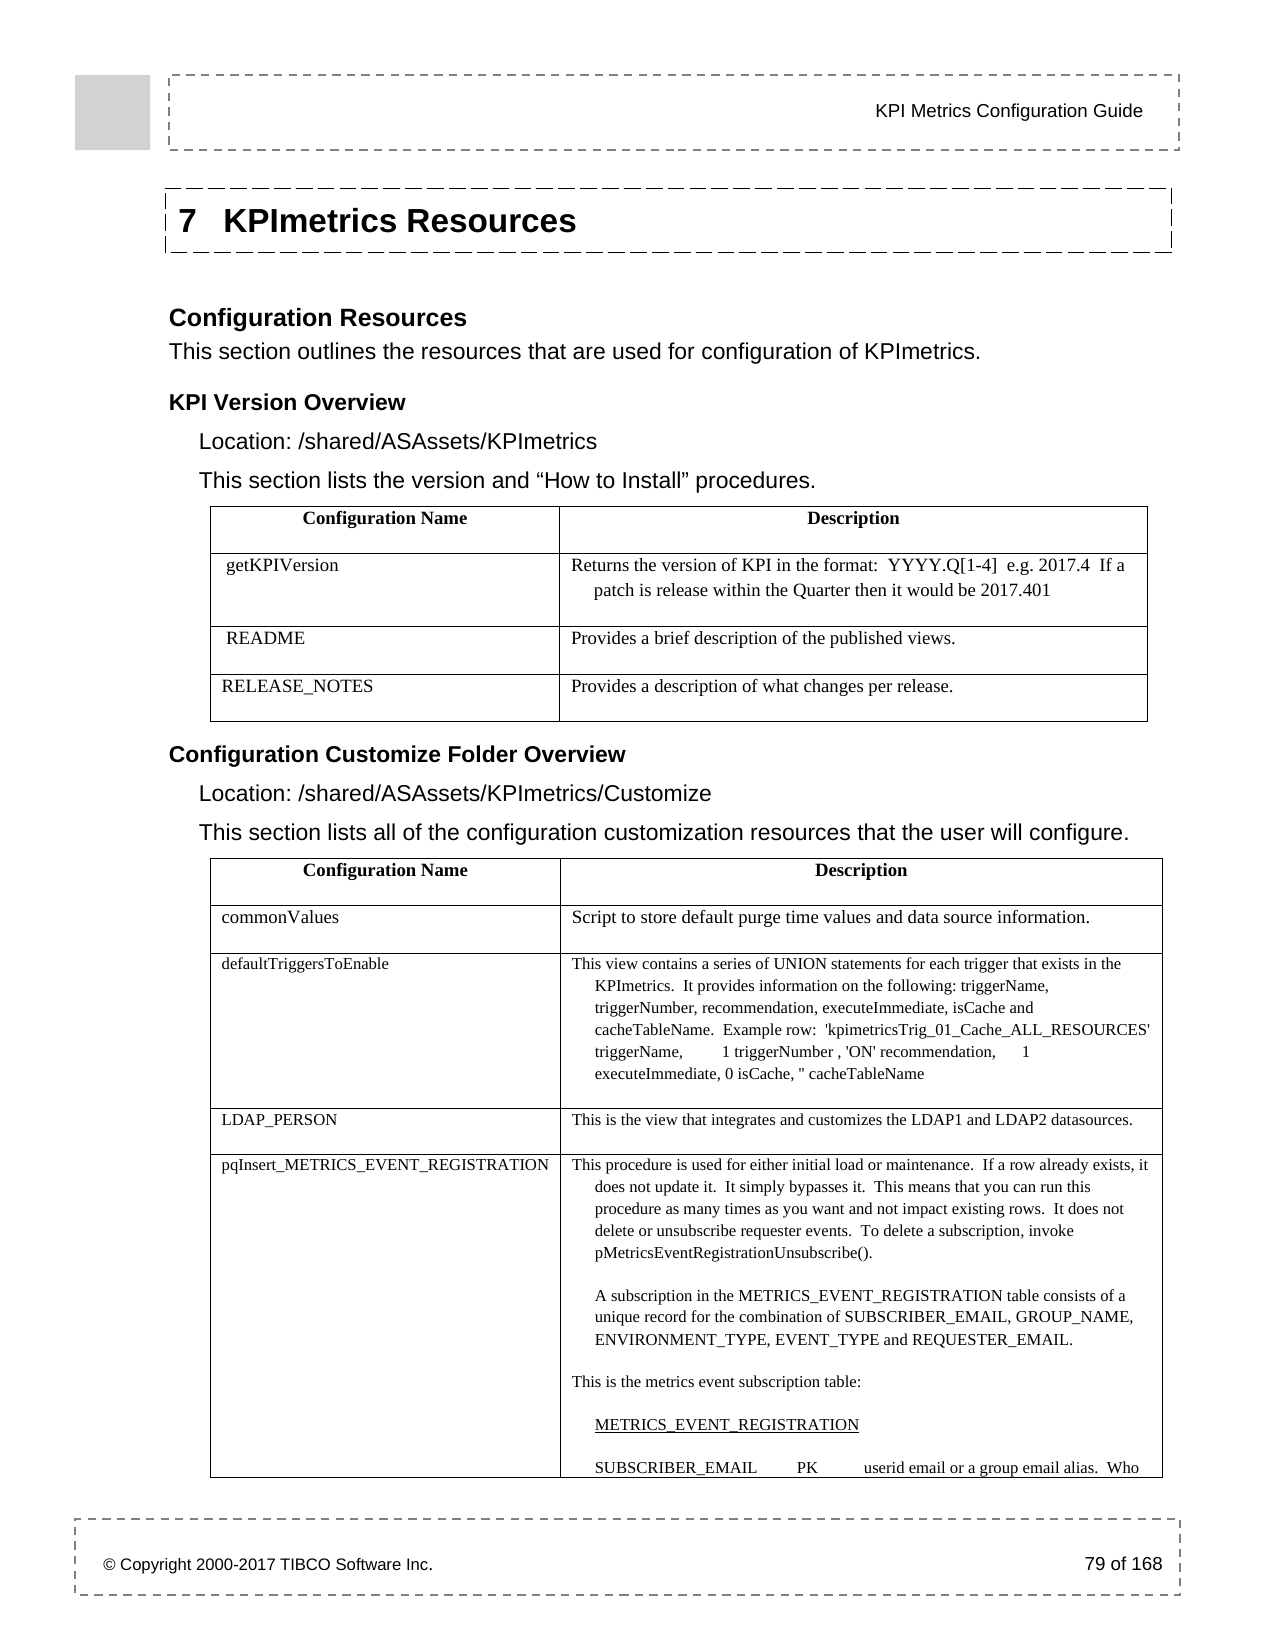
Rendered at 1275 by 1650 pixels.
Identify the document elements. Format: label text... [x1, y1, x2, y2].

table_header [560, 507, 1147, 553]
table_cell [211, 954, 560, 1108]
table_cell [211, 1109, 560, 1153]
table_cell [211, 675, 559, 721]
text This section lists all of the configuration customization resources that the user will configure. [199, 819, 1162, 845]
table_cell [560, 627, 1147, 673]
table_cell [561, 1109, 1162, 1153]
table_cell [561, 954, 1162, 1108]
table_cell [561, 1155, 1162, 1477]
subtitle Configuration Customize Folder Overview [169, 741, 1162, 767]
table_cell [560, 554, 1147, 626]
text Location: /shared/ASAssets/KPImetrics/Customize [199, 780, 1162, 806]
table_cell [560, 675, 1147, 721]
subtitle KPI Version Overview [169, 389, 1162, 415]
text Location: /shared/ASAssets/KPImetrics [199, 428, 1162, 454]
subtitle KPImetrics Resources [164, 187, 1172, 253]
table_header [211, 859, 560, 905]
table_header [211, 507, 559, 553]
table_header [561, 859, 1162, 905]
subtitle Configuration Resources [169, 303, 1162, 332]
text This section outlines the resources that are used for configuration of KPImetrics. [169, 338, 1161, 364]
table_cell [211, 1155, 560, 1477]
text This section lists the version and “How to Install” procedures. [199, 467, 1162, 493]
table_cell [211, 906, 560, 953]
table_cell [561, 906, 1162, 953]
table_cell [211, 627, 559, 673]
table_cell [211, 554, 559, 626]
